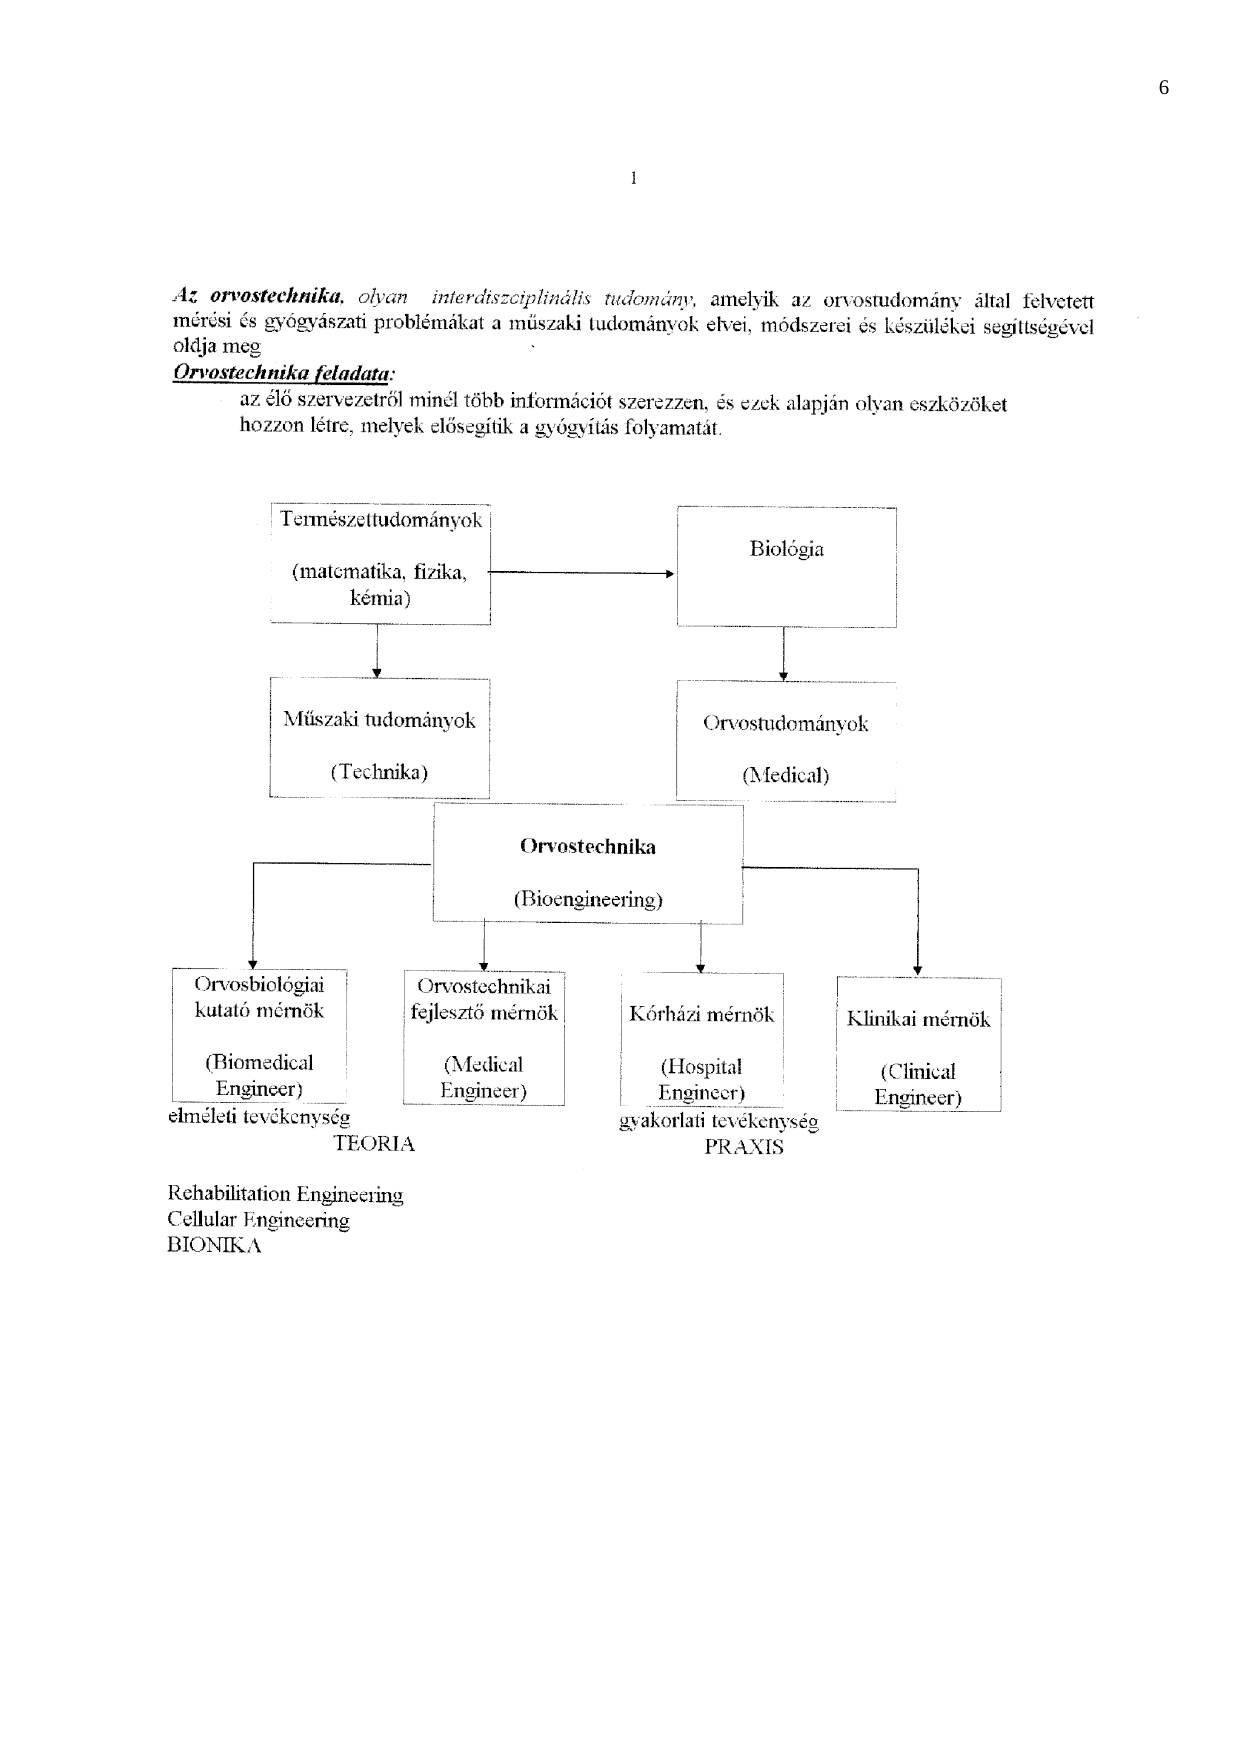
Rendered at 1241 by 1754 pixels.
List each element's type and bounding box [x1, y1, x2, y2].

picture [56, 123, 1169, 1636]
